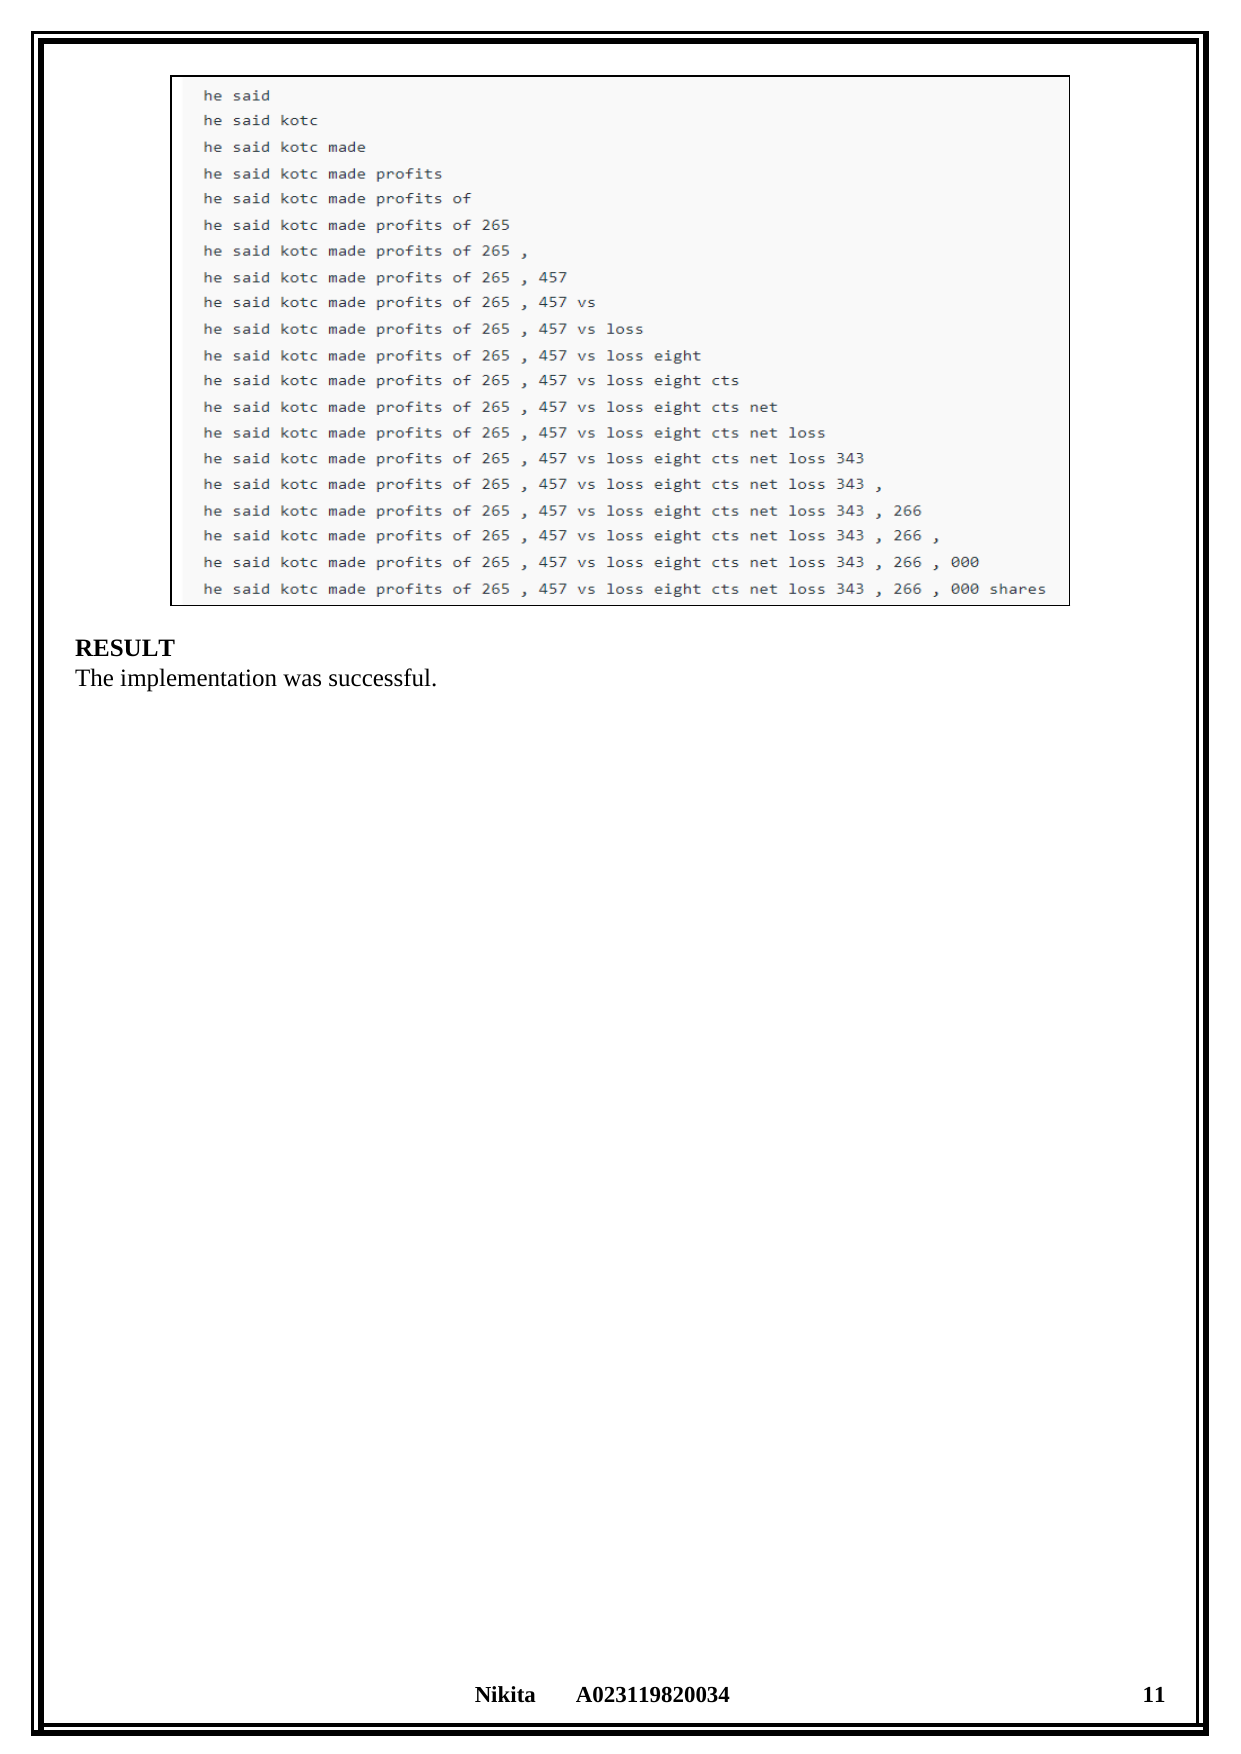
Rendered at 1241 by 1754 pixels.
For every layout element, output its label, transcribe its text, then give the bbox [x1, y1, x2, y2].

text The implementation was successful. [75, 663, 1165, 692]
text RESULT [75, 633, 1165, 662]
picture [172, 77, 1069, 605]
